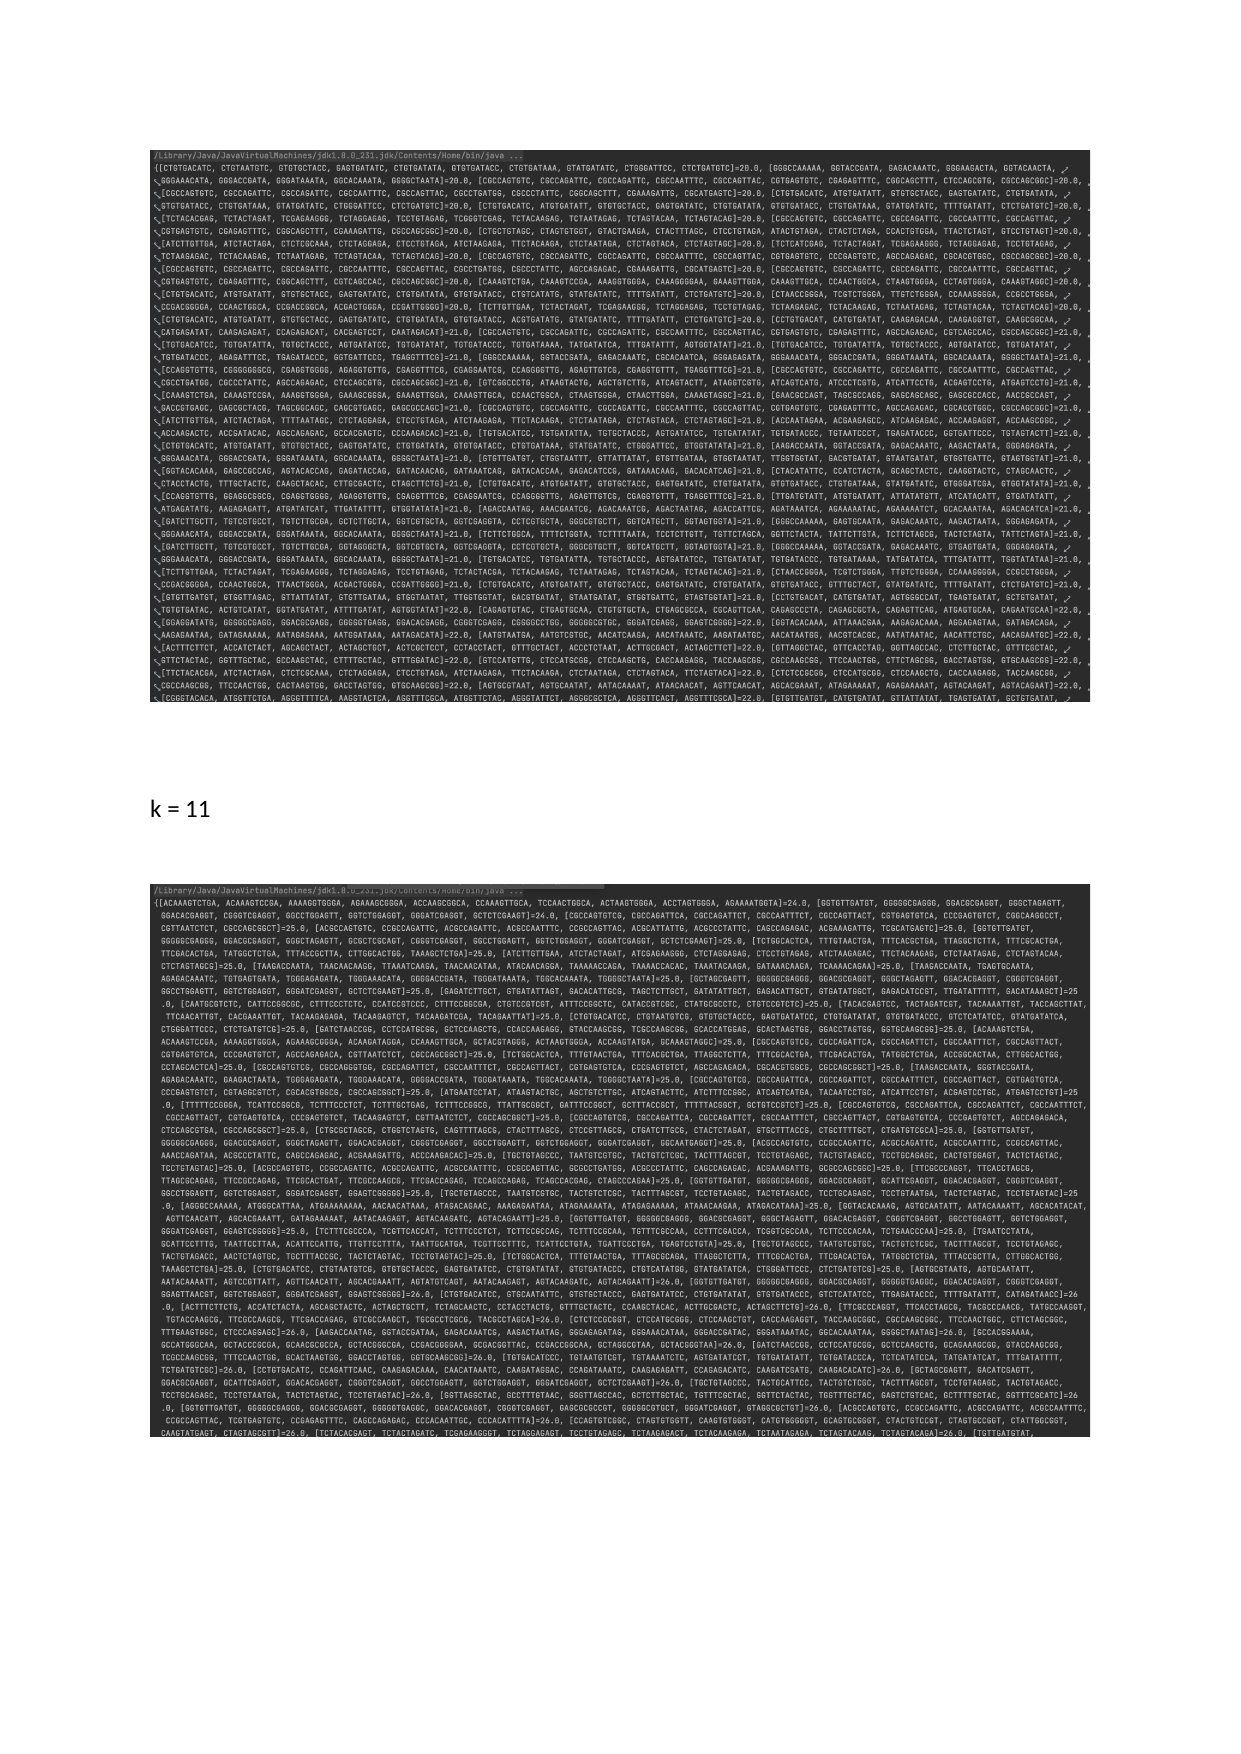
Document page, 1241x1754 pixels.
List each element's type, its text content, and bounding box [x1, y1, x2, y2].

text k = 11 [150, 793, 1090, 824]
picture [150, 884, 1091, 1437]
picture [150, 150, 1091, 702]
